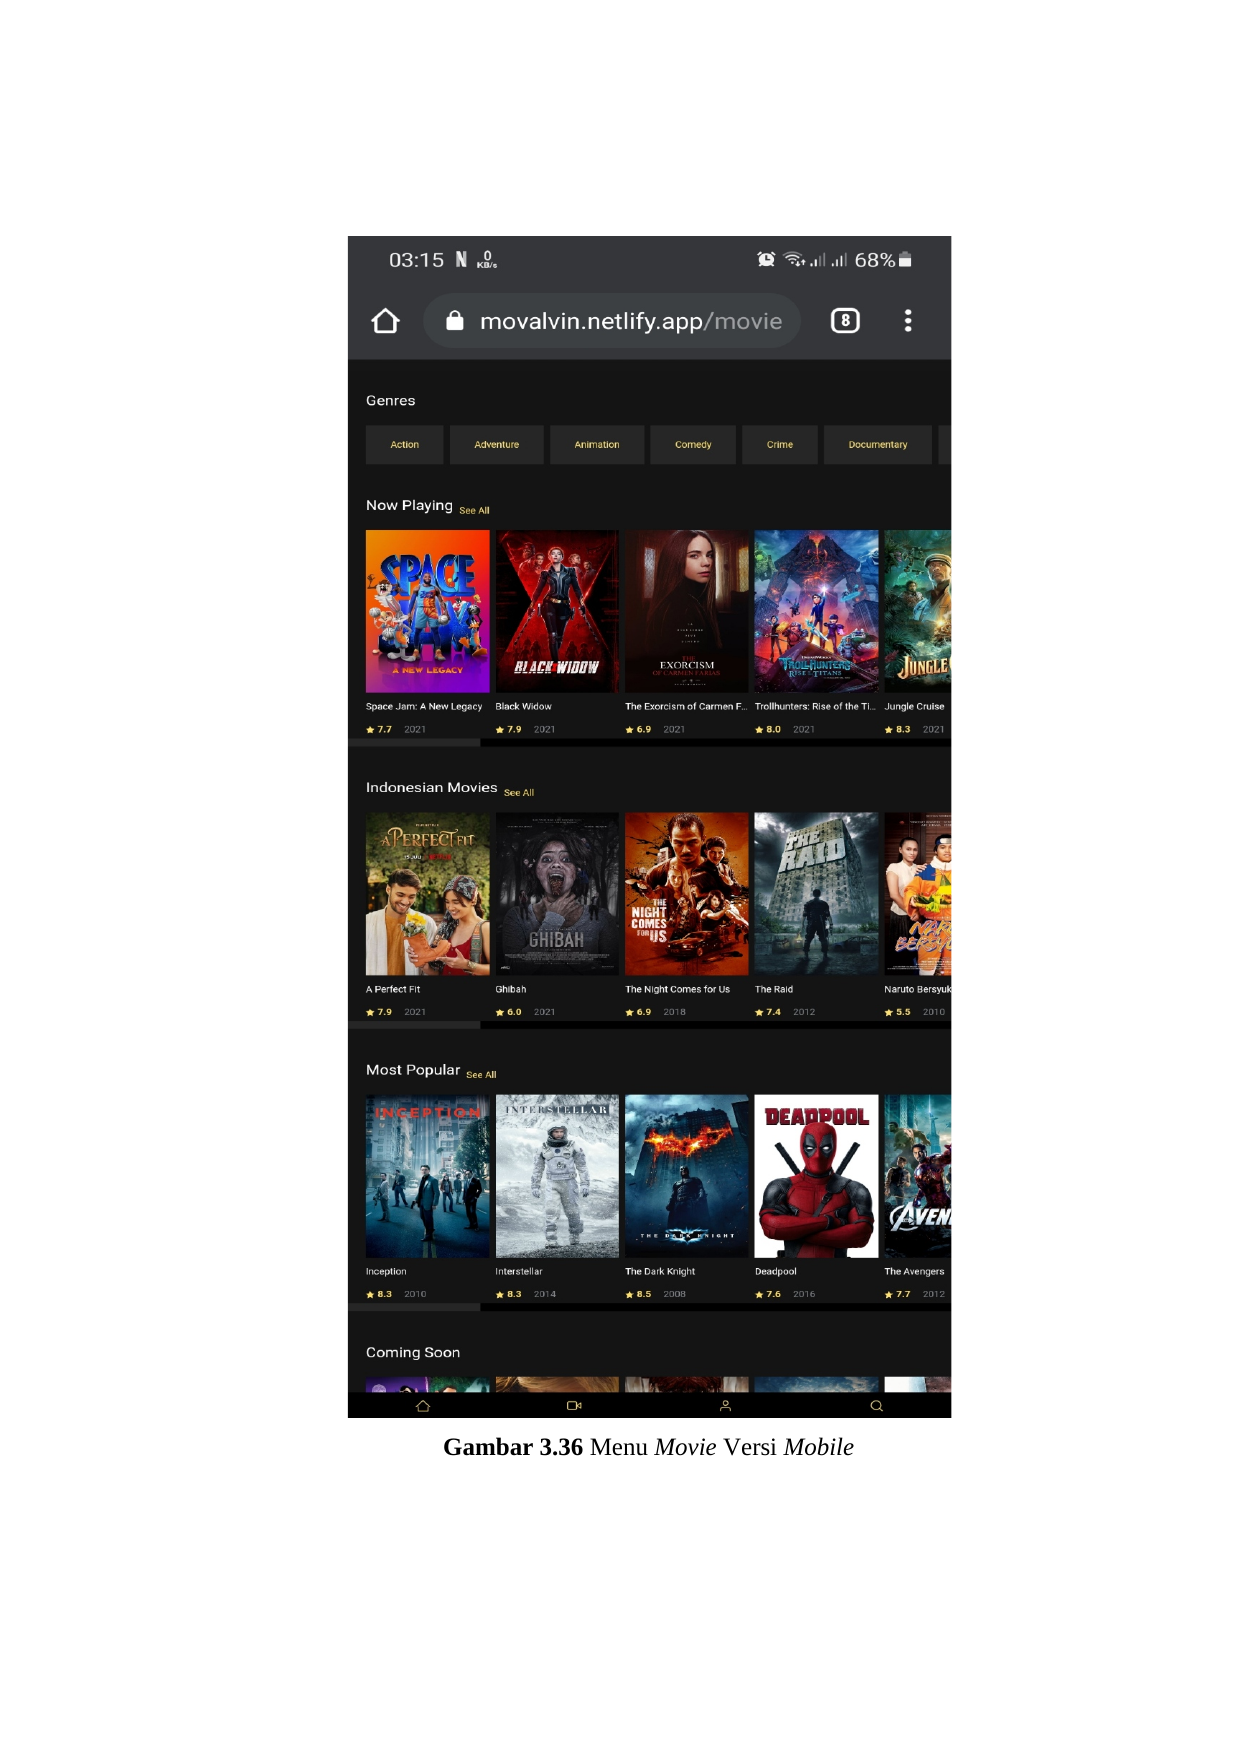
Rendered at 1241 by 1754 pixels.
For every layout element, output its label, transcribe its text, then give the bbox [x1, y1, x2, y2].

picture [347, 236, 952, 1418]
list Gambar 3.36 Menu Movie Versi Mobile [236, 1432, 1063, 1461]
